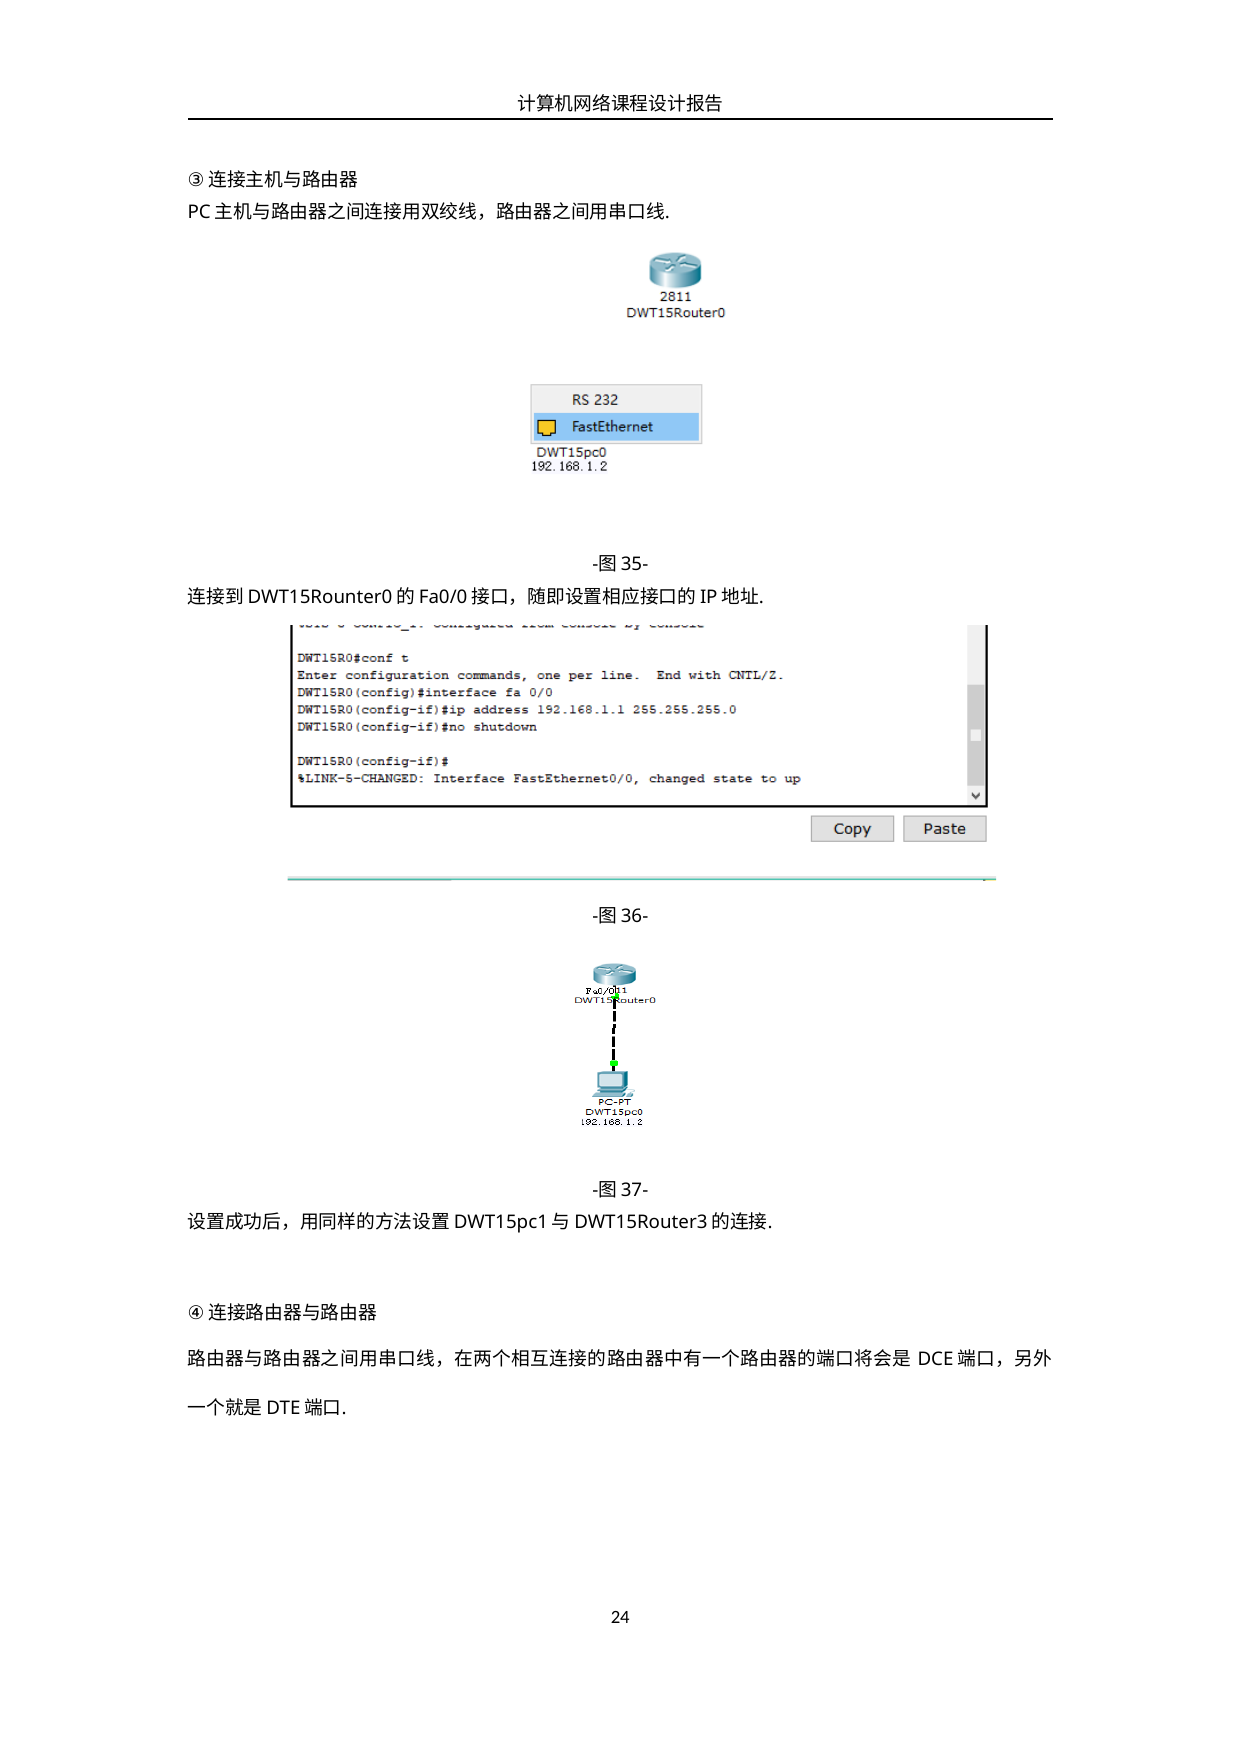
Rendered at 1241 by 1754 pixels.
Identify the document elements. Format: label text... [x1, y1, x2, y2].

picture [545, 930, 695, 1147]
list -图36- [187, 898, 1053, 931]
list ③连接主机与路由器 [187, 162, 1053, 194]
list -图37- [187, 1172, 1053, 1204]
text 路由器与路由器之间用串口线，在两个相互连接的路由器中有一个路由器的端口将会是DCE端口，另外一个就是DTE端口. [187, 1341, 1053, 1423]
text 设置成功后，用同样的方法设置DWT15pc1与DWT15Router3的连接. [187, 1204, 1053, 1237]
text 连接到DWT15Rounter0的Fa0/0接口，随即设置相应接口的IP地址. [187, 579, 1053, 611]
list ④连接路由器与路由器 [187, 1295, 1053, 1328]
picture [287, 625, 997, 881]
picture [501, 240, 783, 503]
list -图35- [187, 546, 1053, 579]
text PC主机与路由器之间连接用双绞线，路由器之间用串口线. [187, 194, 1053, 227]
